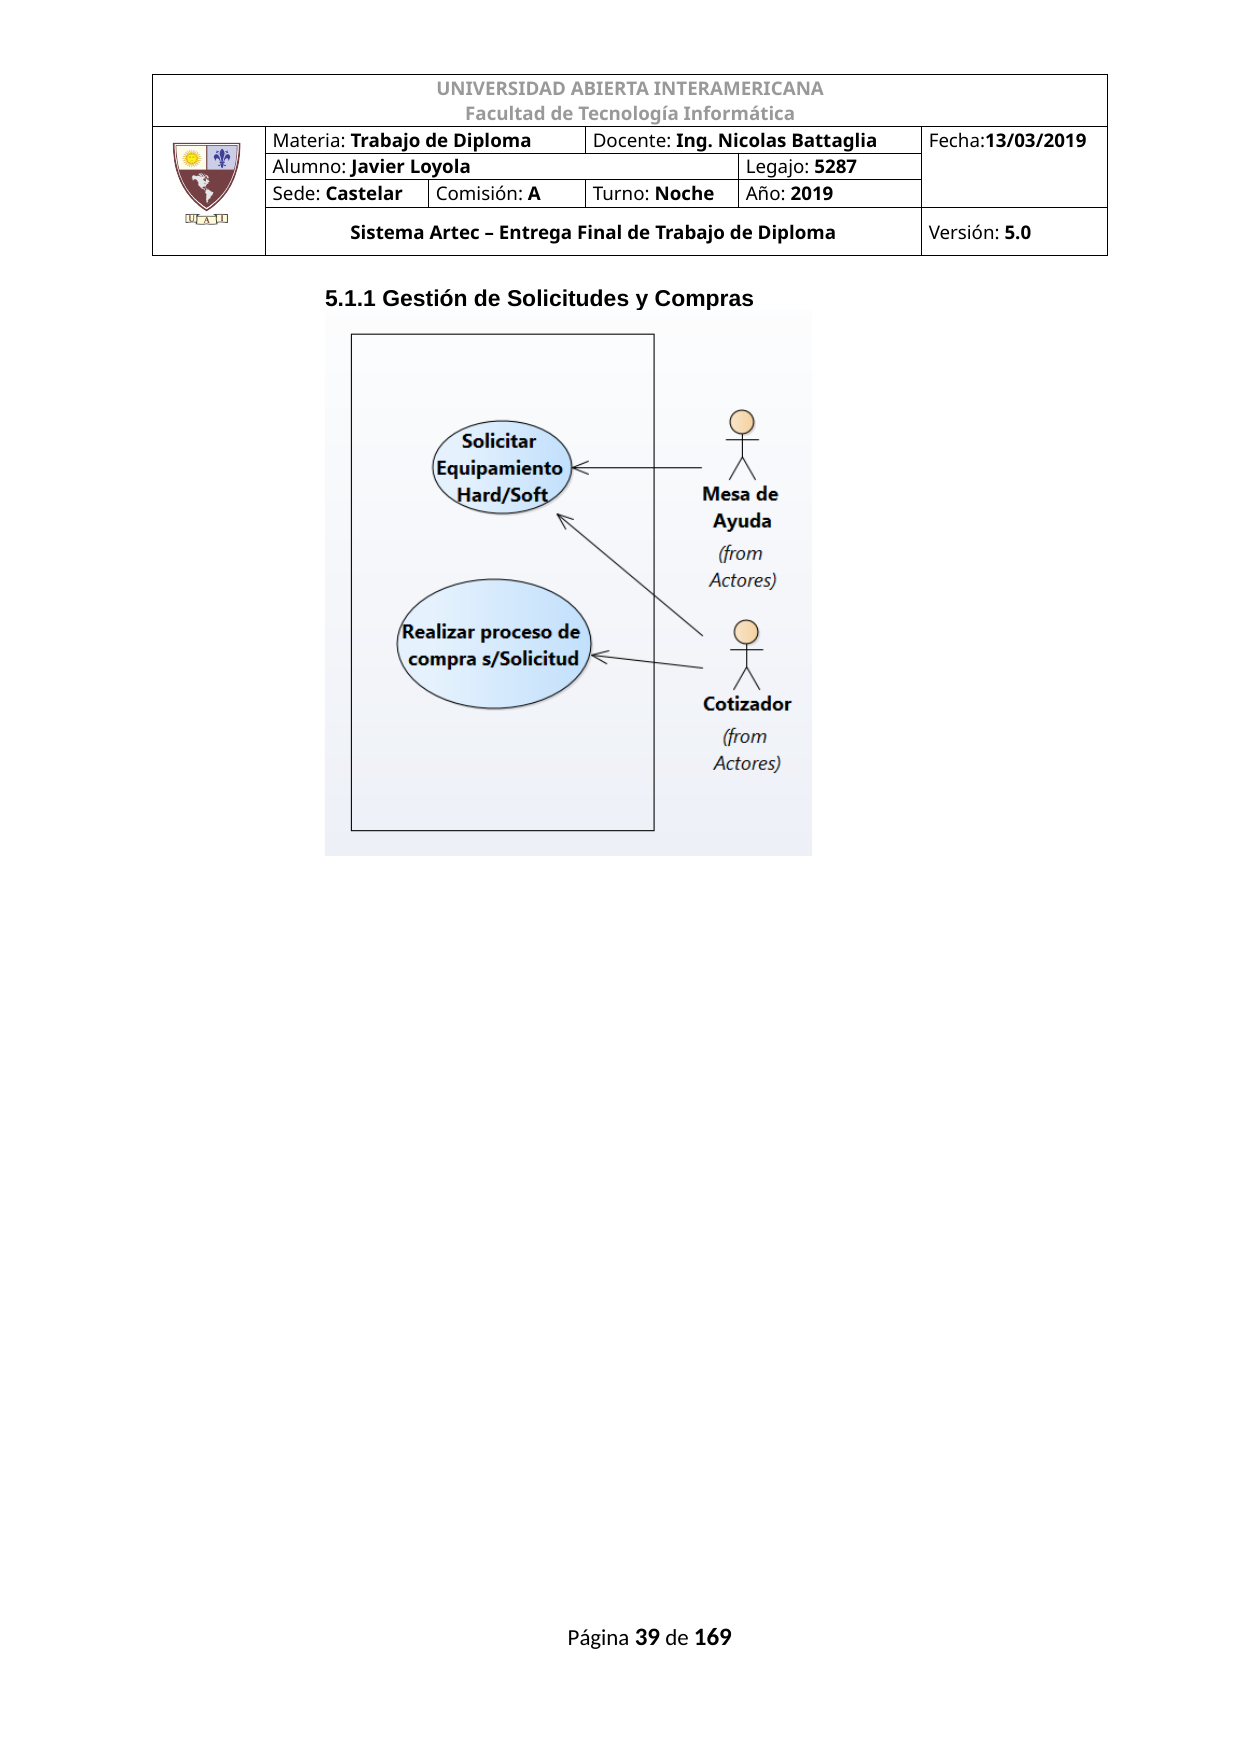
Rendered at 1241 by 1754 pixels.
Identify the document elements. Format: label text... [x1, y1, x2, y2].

picture [157, 136, 257, 228]
picture [324, 310, 813, 856]
text 5.1.1 Gestión de Solicitudes y Compras [325, 284, 1122, 311]
